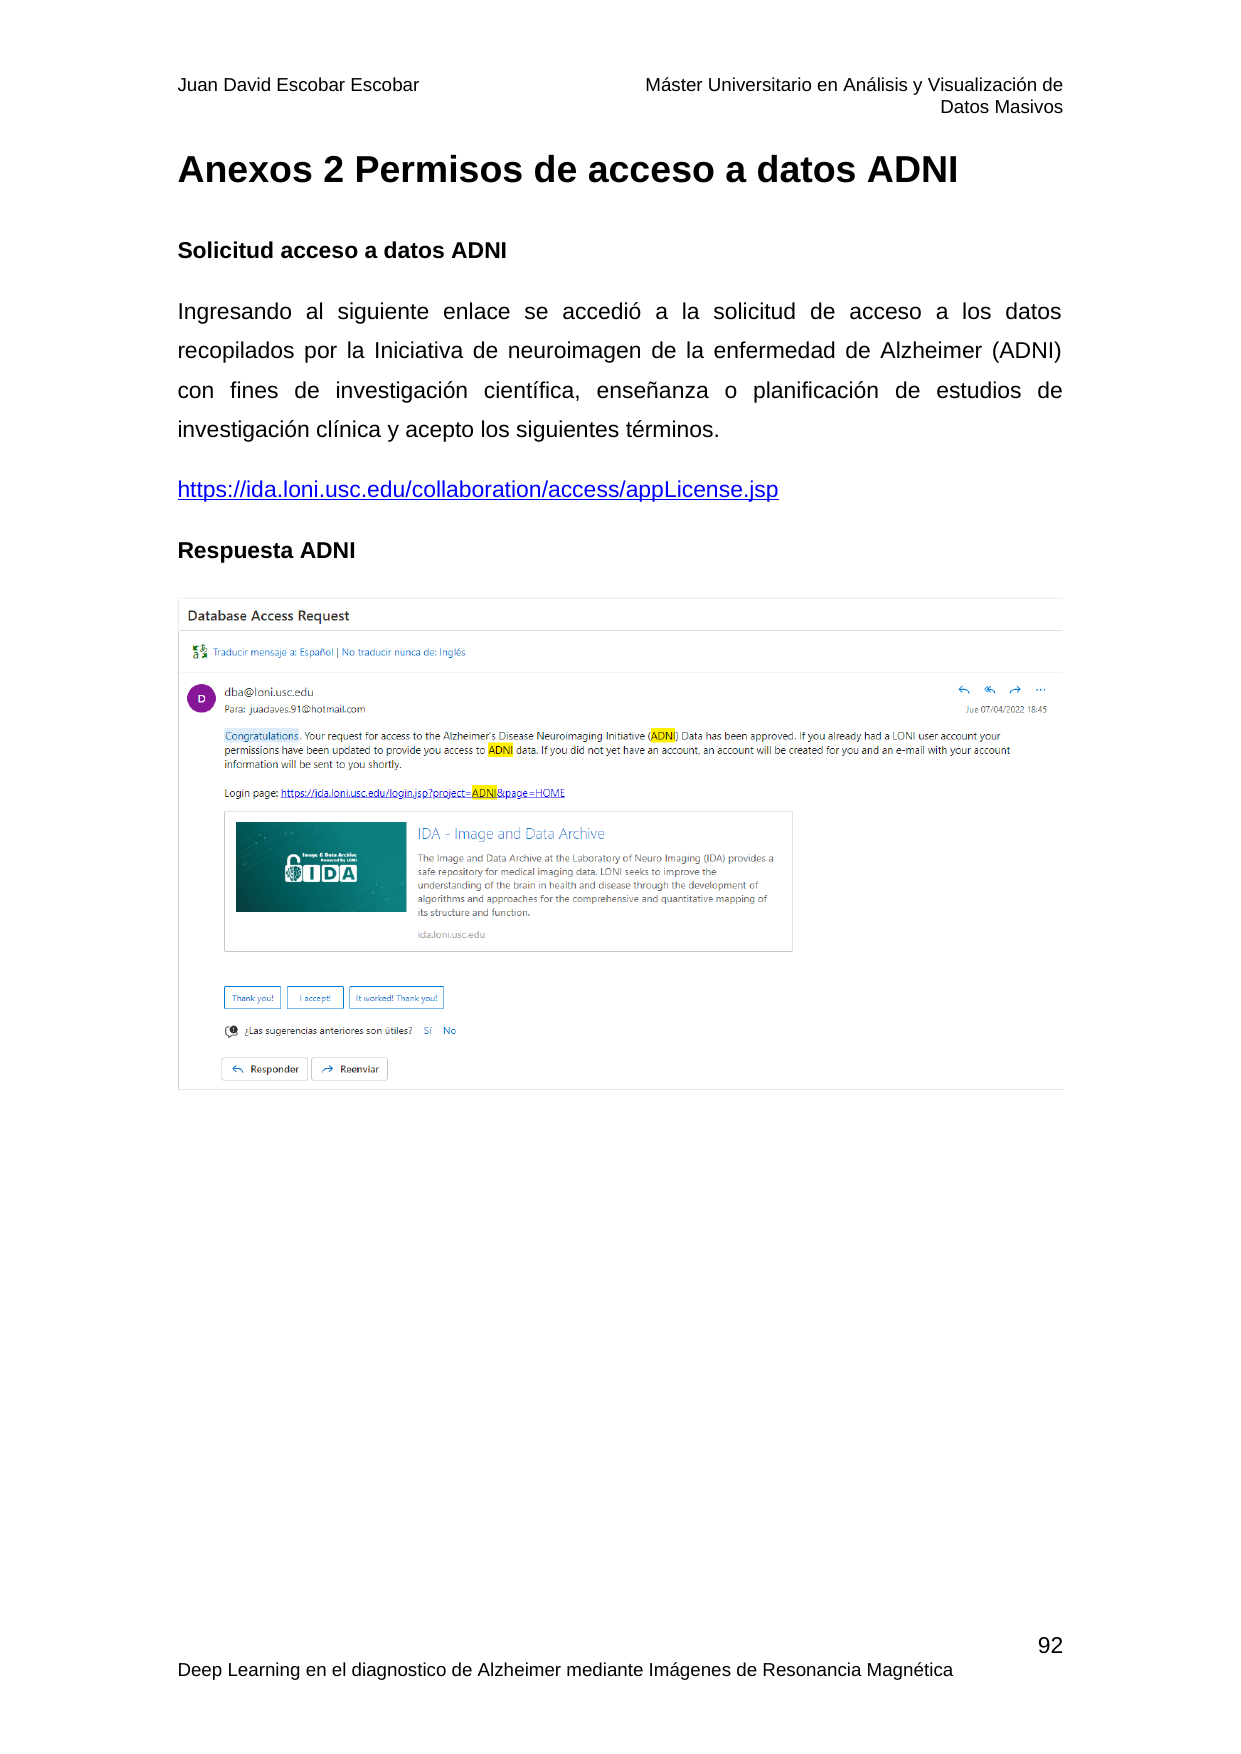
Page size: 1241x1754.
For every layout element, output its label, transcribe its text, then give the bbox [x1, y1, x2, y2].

text https://ida.loni.usc.edu/collaboration/access/appLicense.jsp [177, 476, 1063, 503]
text Solicitud acceso a datos ADNI [177, 237, 1063, 264]
subtitle Anexos 2 Permisos de acceso a datos ADNI [177, 148, 1063, 191]
text Ingresando al siguiente enlace se accedió a la solicitud de acceso a los datos recopilados por la Iniciativa de neuroimagen de la enfermedad de Alzheimer (ADNI) con fines de investigación científica, enseñanza o planificación de estudios de investigación clínica y acepto los siguientes términos. [177, 298, 1063, 442]
text Respuesta ADNI [177, 537, 1063, 563]
picture [177, 597, 1063, 1090]
